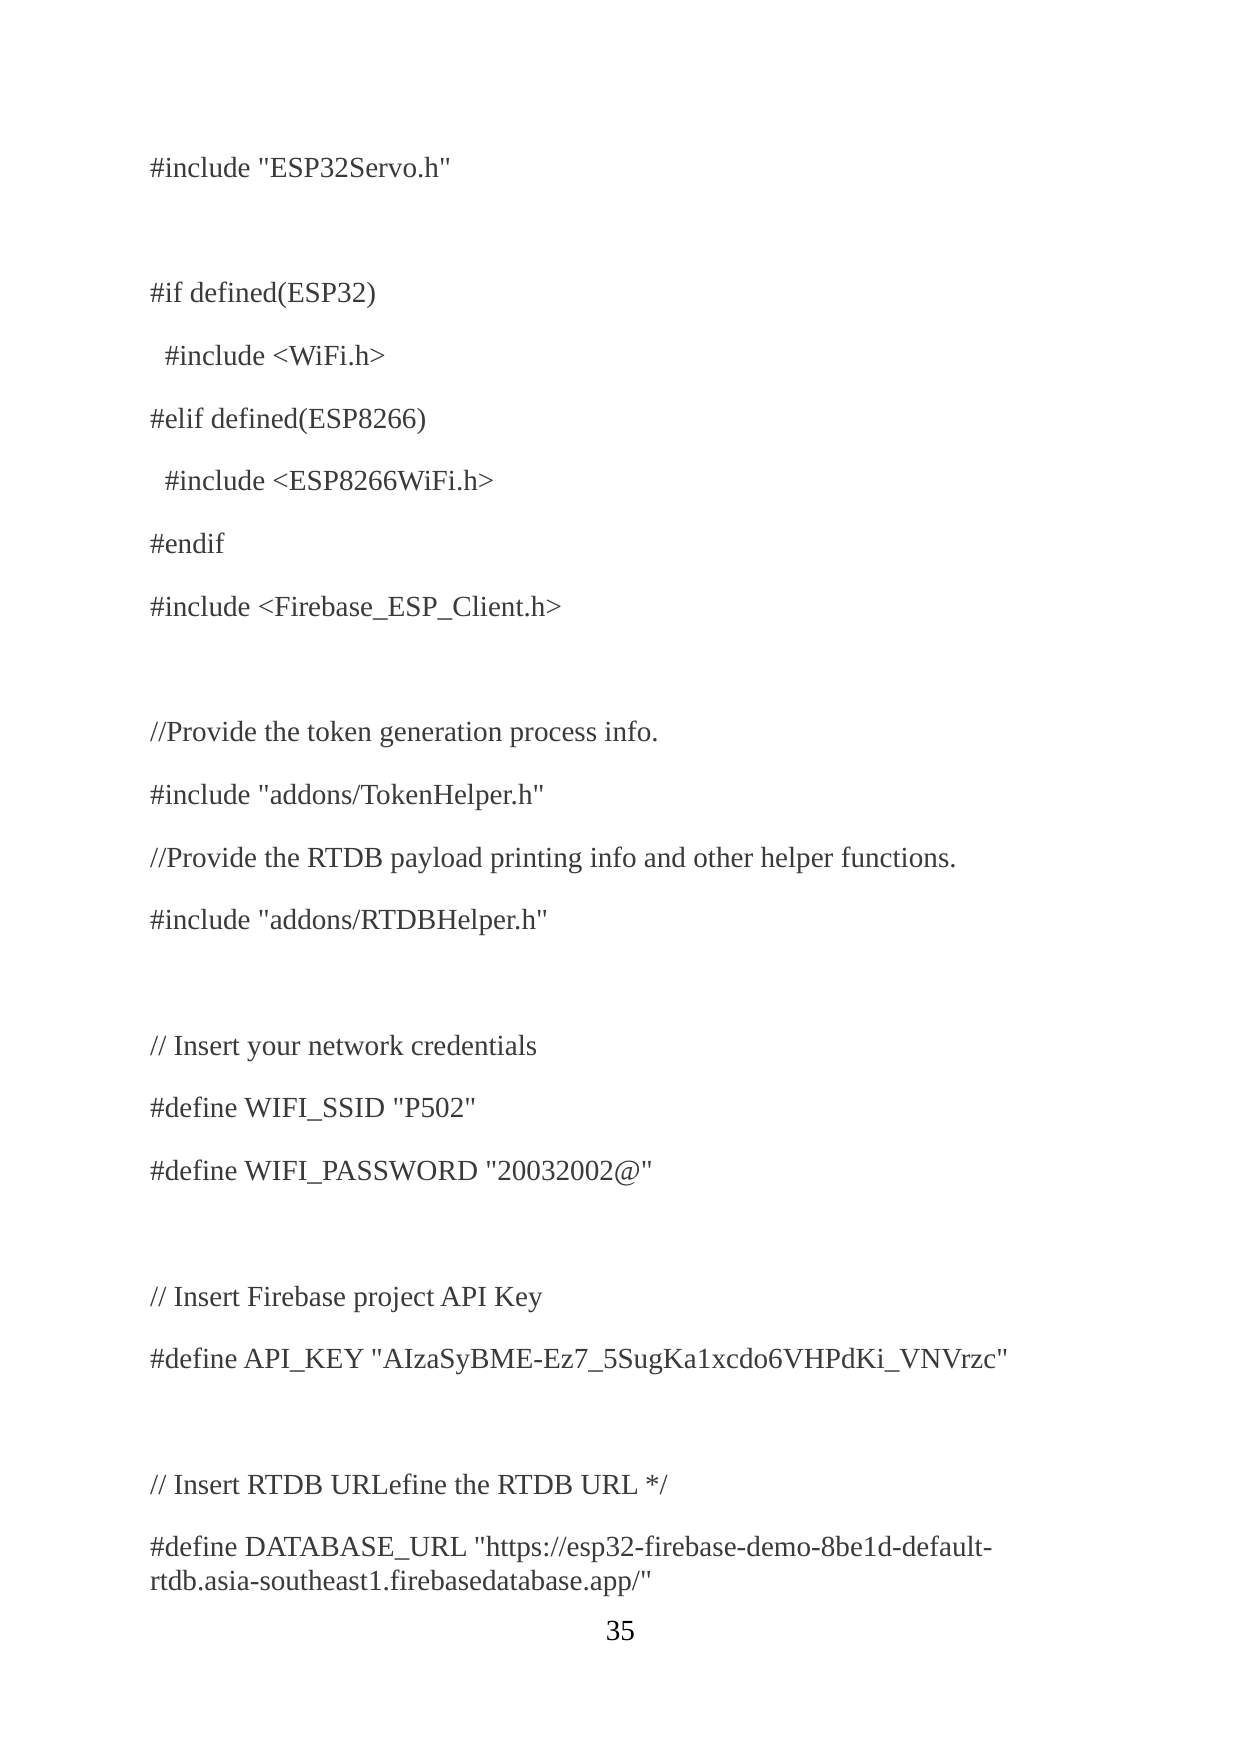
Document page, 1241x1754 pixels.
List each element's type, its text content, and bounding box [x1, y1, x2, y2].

subtitle #include "addons/TokenHelper.h" [150, 777, 1090, 811]
subtitle #include "addons/RTDBHelper.h" [150, 902, 1090, 936]
subtitle #define WIFI_PASSWORD "20032002@" [150, 1153, 1090, 1187]
subtitle #include <ESP8266WiFi.h> [150, 463, 1090, 497]
subtitle //Provide the RTDB payload printing info and other helper functions. [150, 840, 1090, 873]
subtitle // Insert RTDB URLefine the RTDB URL */ [150, 1467, 1090, 1500]
subtitle #elif defined(ESP8266) [150, 401, 1090, 434]
subtitle // Insert Firebase project API Key [150, 1279, 1090, 1312]
subtitle #define API_KEY "AIzaSyBME-Ez7_5SugKa1xcdo6VHPdKi_VNVrzc" [150, 1341, 1090, 1375]
subtitle #define DATABASE_URL "https://esp32-firebase-demo-8be1d-default-rtdb.asia-southeast1.firebasedatabase.app/" [150, 1529, 1090, 1597]
subtitle #include <WiFi.h> [150, 338, 1090, 372]
subtitle //Provide the token generation process info. [150, 714, 1090, 748]
subtitle #if defined(ESP32) [150, 275, 1090, 309]
subtitle // Insert your network credentials [150, 1028, 1090, 1061]
subtitle #define WIFI_SSID "P502" [150, 1091, 1090, 1124]
subtitle #include "ESP32Servo.h" [150, 150, 1090, 183]
subtitle #endif [150, 526, 1090, 560]
subtitle #include <Firebase_ESP_Client.h> [150, 589, 1090, 622]
